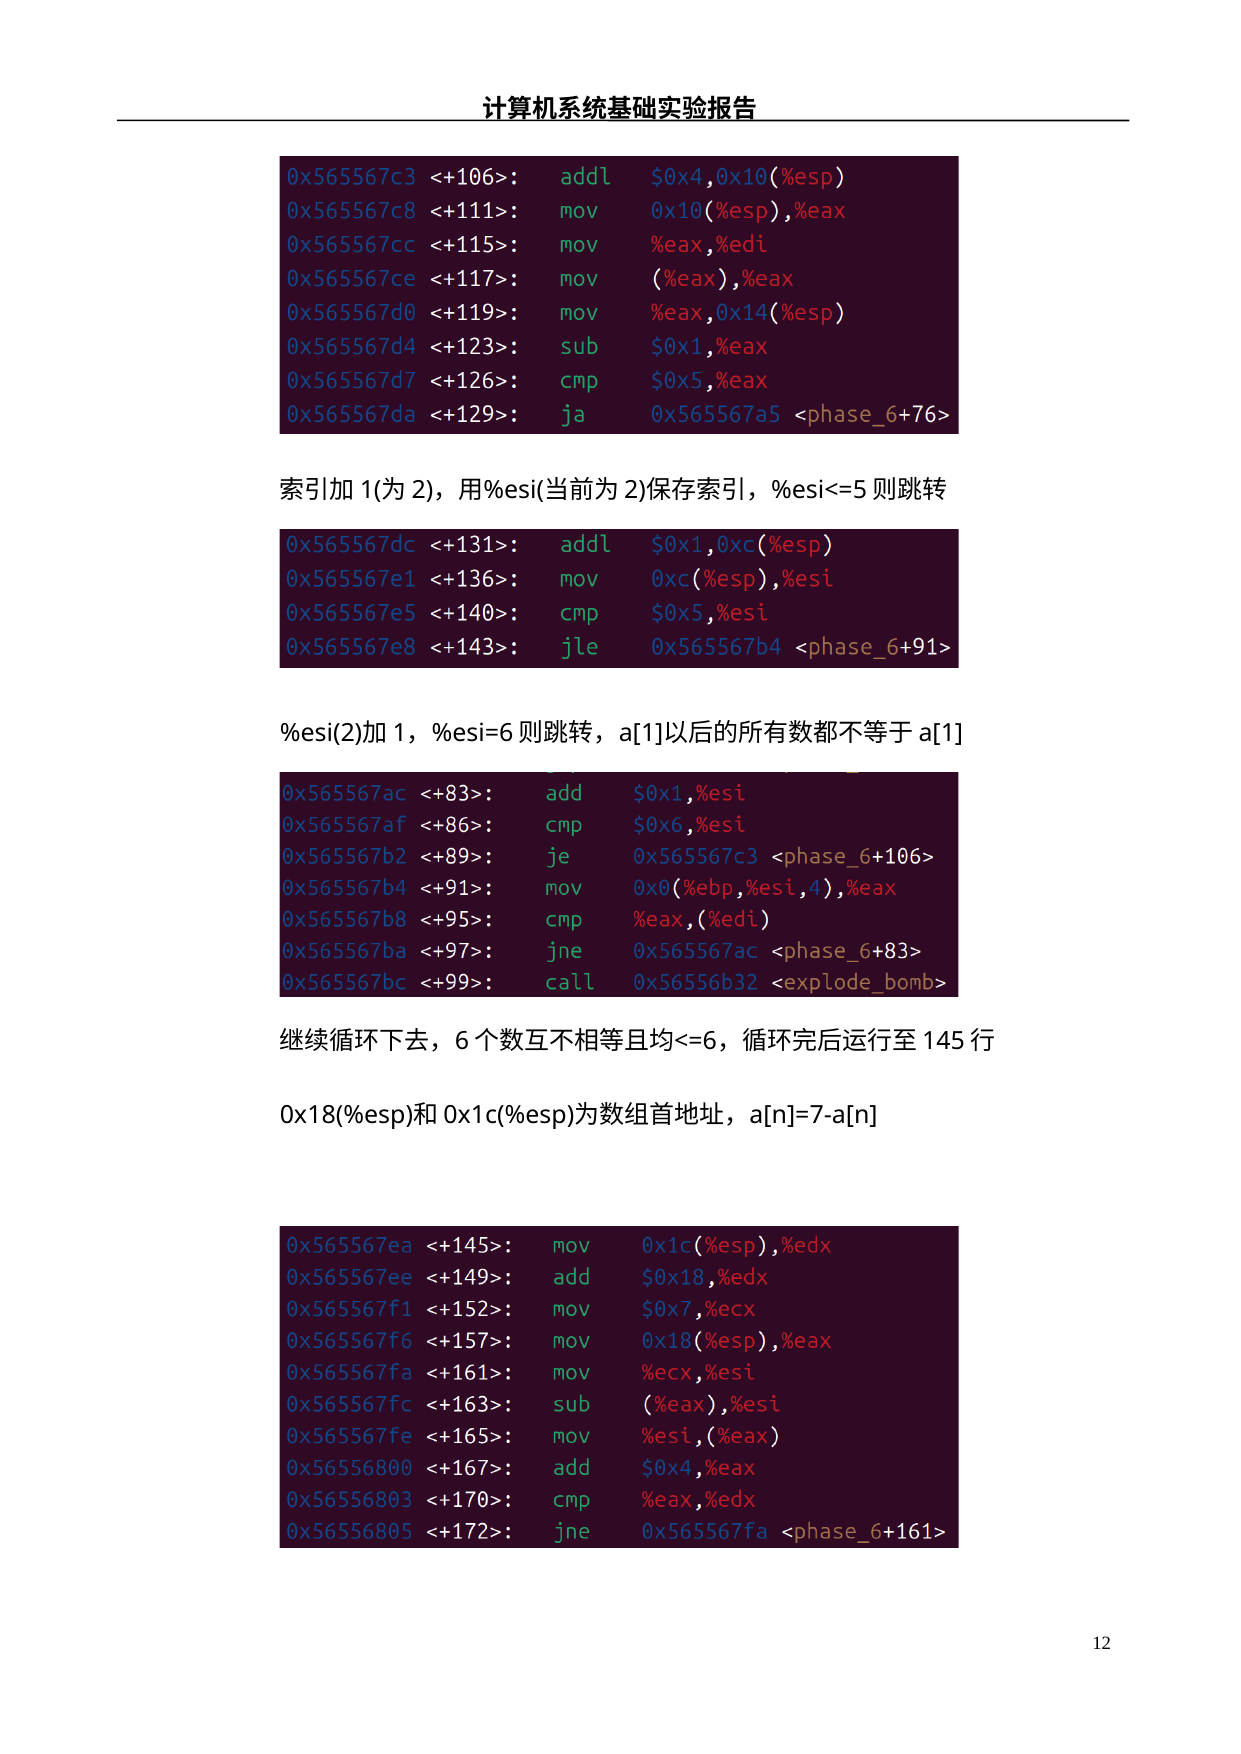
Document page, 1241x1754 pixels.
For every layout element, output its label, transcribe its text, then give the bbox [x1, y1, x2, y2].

picture [279, 772, 959, 997]
picture [279, 156, 959, 434]
list %esi(2)加1，%esi=6则跳转，a[1]以后的所有数都不等于a[1] [279, 698, 1123, 763]
picture [279, 1226, 959, 1548]
list 索引加1(为2)，用%esi(当前为2)保存索引，%esi<=5则跳转 [279, 455, 1123, 520]
list 继续循环下去，6个数互不相等且均<=6，循环完后运行至145行 [279, 1006, 1123, 1071]
picture [279, 529, 959, 668]
